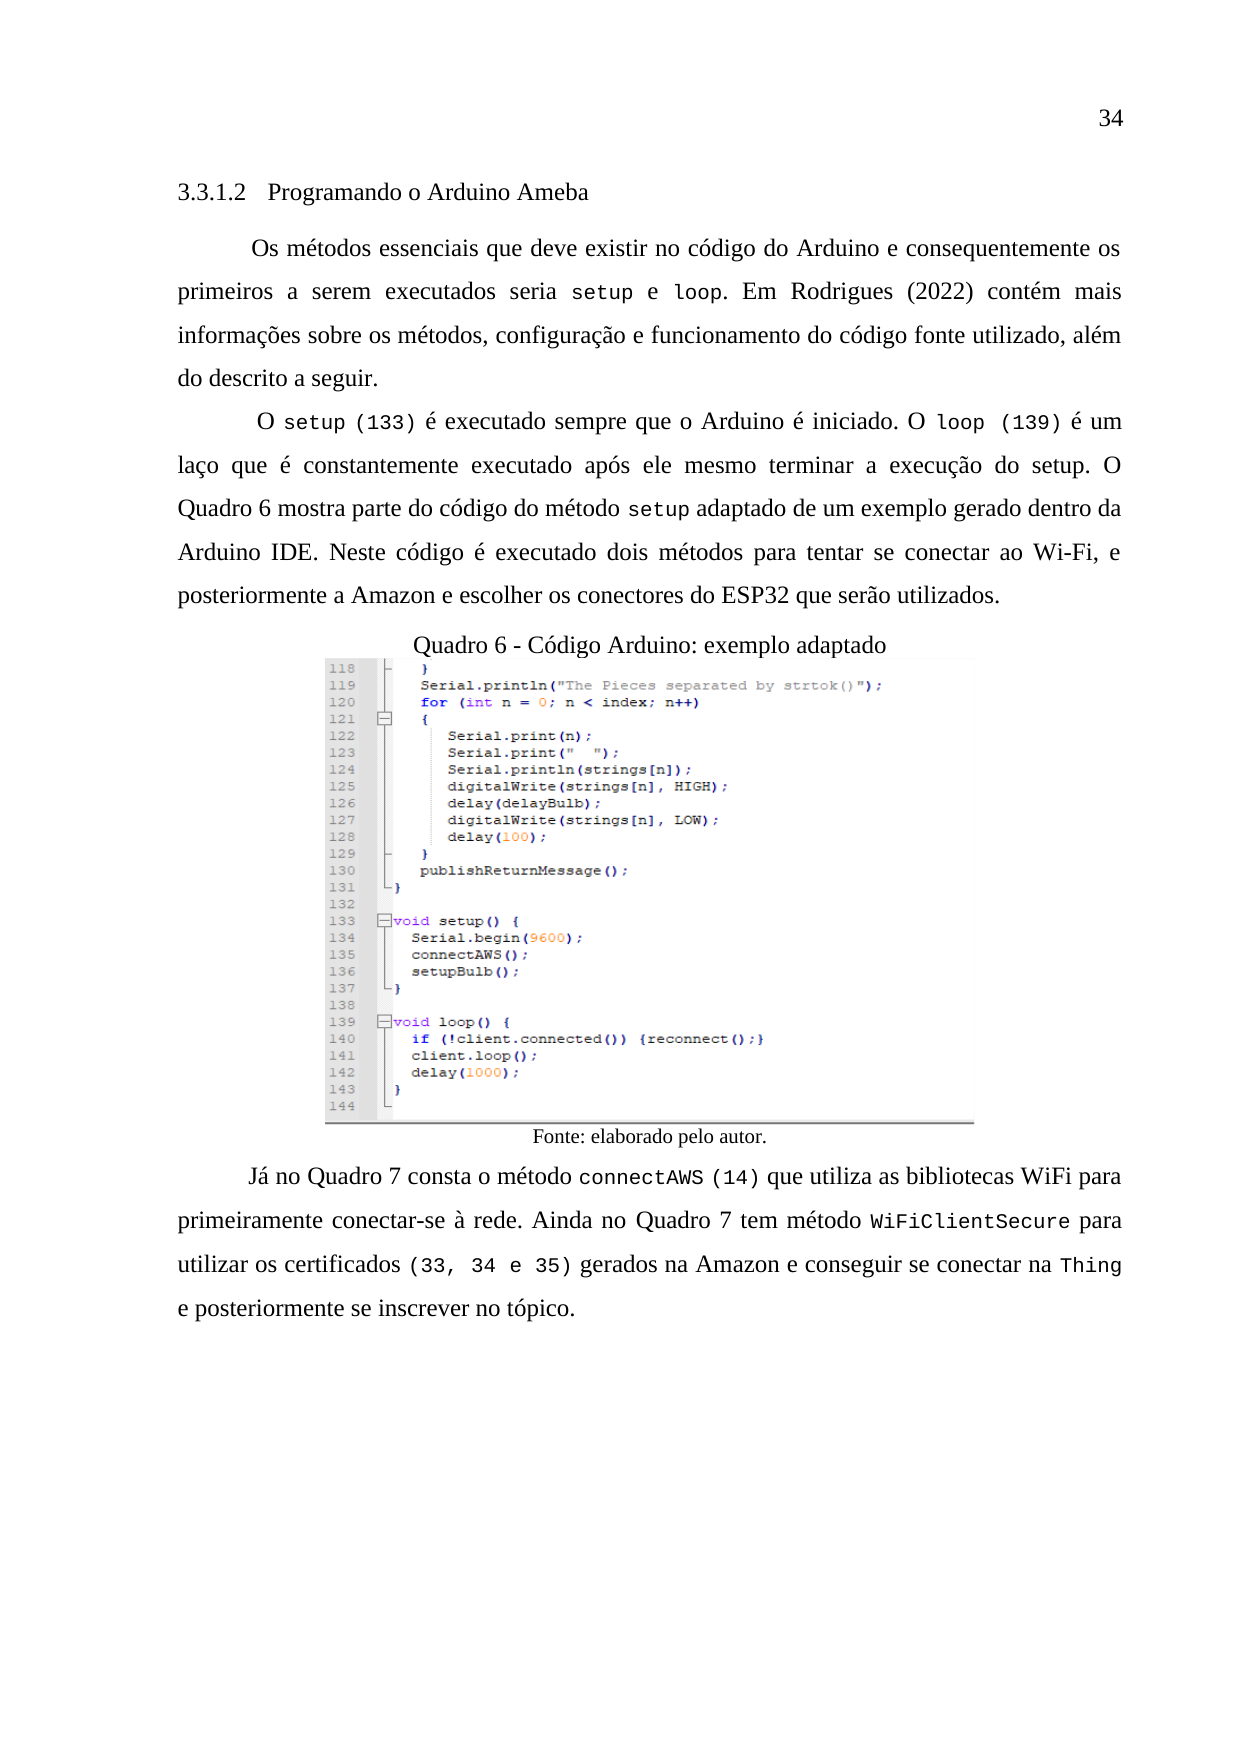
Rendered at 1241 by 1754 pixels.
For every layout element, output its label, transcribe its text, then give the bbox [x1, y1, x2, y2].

text O setup (133) é executado sempre que o Arduino é iniciado. O loop (139) é um laço que é constantemente executado após ele mesmo terminar a execução do setup. O Quadro 6 mostra parte do código do método setup adaptado de um exemplo gerado dentro da Arduino IDE. Neste código é executado dois métodos para tentar se conectar ao Wi-Fi, e posteriormente a Amazon e escolher os conectores do ESP32 que serão utilizados. [177, 406, 1122, 609]
text Já no Quadro 7 consta o método connectAWS (14) que utiliza as bibliotecas WiFi para primeiramente conectar-se à rede. Ainda no Quadro 7 tem método WiFiClientSecure para utilizar os certificados (33, 34 e 35) gerados na Amazon e conseguir se conectar na Thing e posteriormente se inscrever no tópico. [177, 1161, 1122, 1322]
text Quadro - Código Arduino: exemplo adaptado [177, 630, 1122, 658]
text Os métodos essenciais que deve existir no código do Arduino e consequentemente os primeiros a serem executados seria setup e loop. Em Rodrigues (2022) contém mais informações sobre os métodos, configuração e funcionamento do código fonte utilizado, além do descrito a seguir. [177, 233, 1122, 392]
text Fonte: elaborado pelo autor. [177, 1124, 1122, 1148]
picture [325, 658, 975, 1125]
subtitle Programando o Arduino Ameba [177, 177, 1122, 206]
